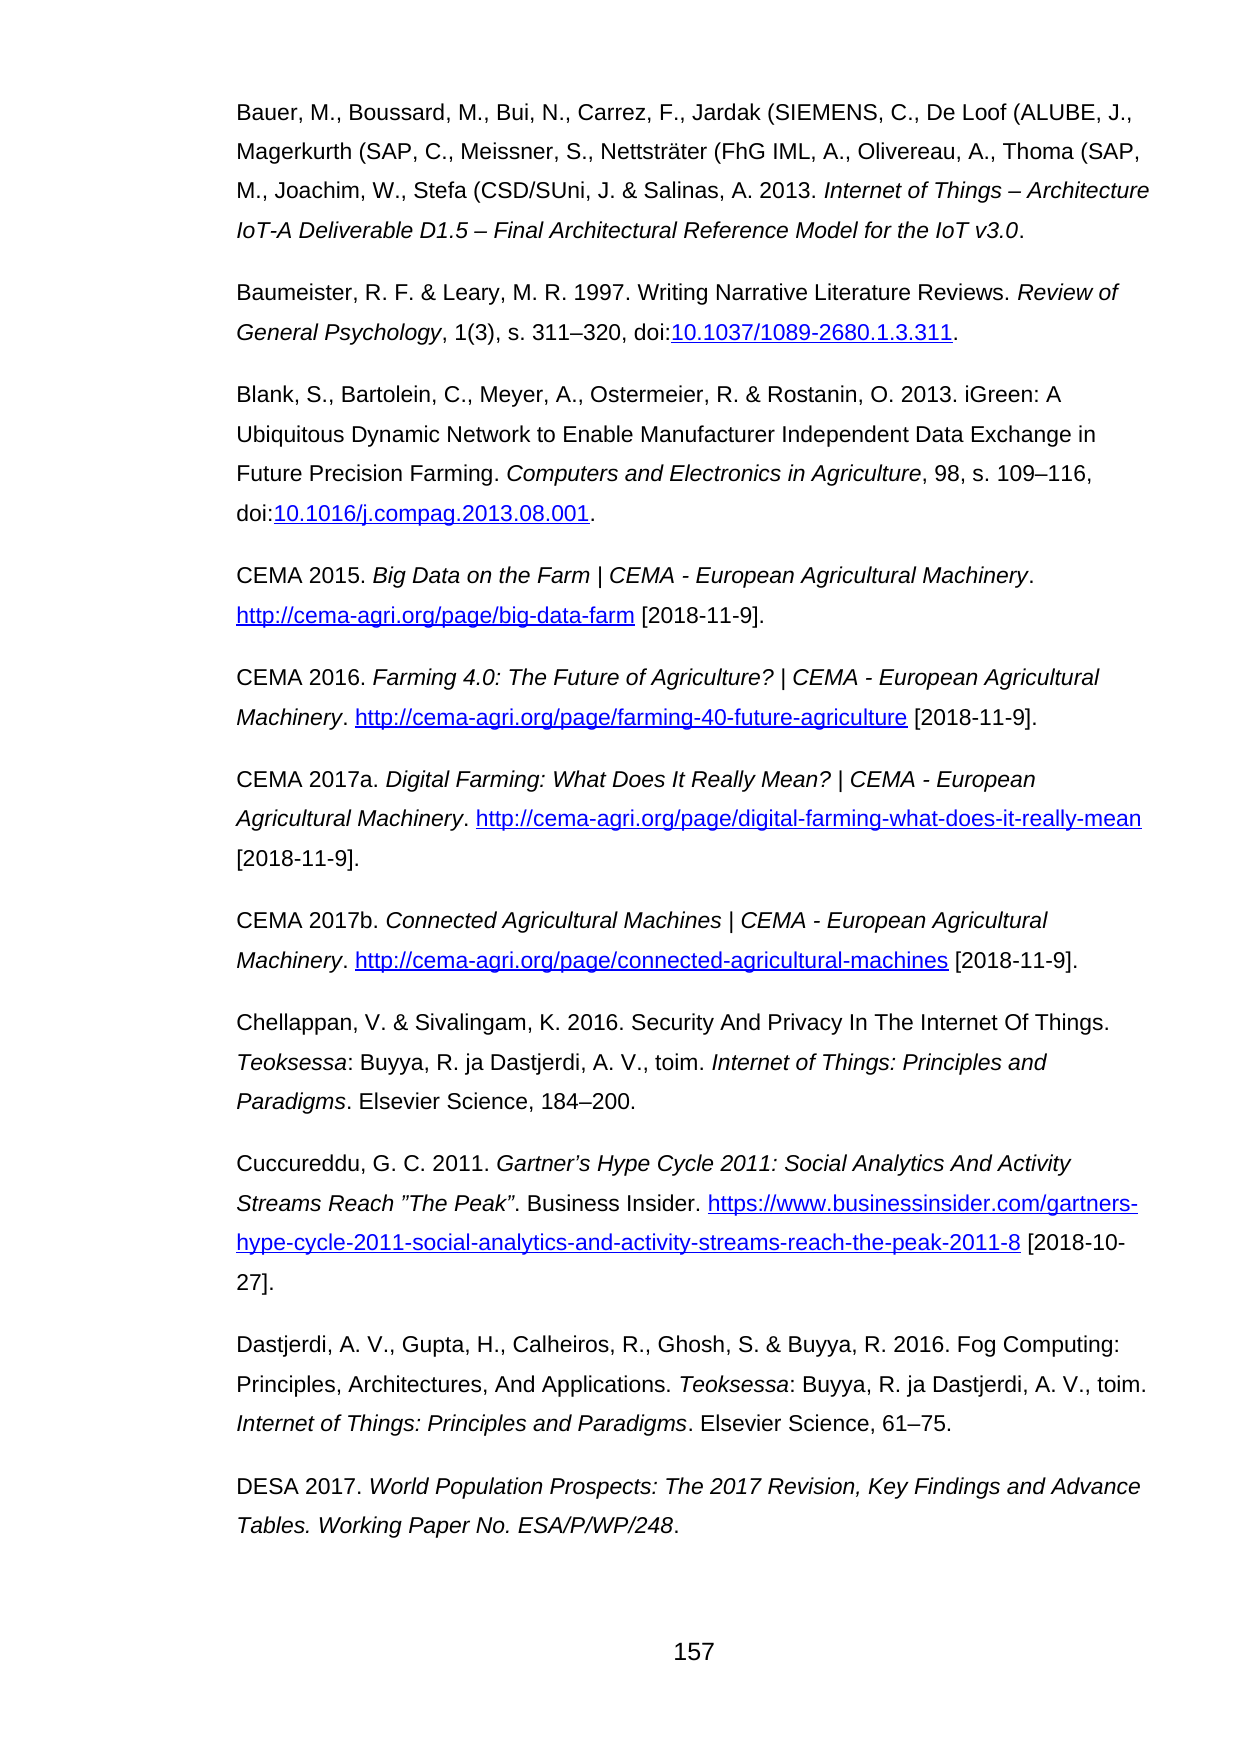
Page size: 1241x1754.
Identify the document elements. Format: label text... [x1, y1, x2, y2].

text Baumeister, R. F. & Leary, M. R. 1997. Writing Narrative Literature Reviews. Review of General Psychology, 1(3), s. 311–320, doi:10.1037/1089-2680.1.3.311. [236, 279, 1152, 345]
text Chellappan, V. & Sivalingam, K. 2016. Security And Privacy In The Internet Of Things. Teoksessa: Buyya, R. ja Dastjerdi, A. V., toim. Internet of Things: Principles and Paradigms. Elsevier Science, 184–200. [236, 1009, 1152, 1114]
text Bauer, M., Boussard, M., Bui, N., Carrez, F., Jardak (SIEMENS, C., De Loof (ALUBE, J., Magerkurth (SAP, C., Meissner, S., Nettsträter (FhG IML, A., Olivereau, A., Thoma (SAP, M., Joachim, W., Stefa (CSD/SUni, J. & Salinas, A. 2013. Internet of Things – Architecture IoT-A Deliverable D1.5 – Final Architectural Reference Model for the IoT v3.0. [236, 98, 1152, 243]
text CEMA 2015. Big Data on the Farm | CEMA - European Agricultural Machinery. http://cema-agri.org/page/big-data-farm [2018-11-9]. [236, 562, 1152, 628]
text DESA 2017. World Population Prospects: The 2017 Revision, Key Findings and Advance Tables. Working Paper No. ESA/P/WP/248. [236, 1473, 1152, 1538]
text Dastjerdi, A. V., Gupta, H., Calheiros, R., Ghosh, S. & Buyya, R. 2016. Fog Computing: Principles, Architectures, And Applications. Teoksessa: Buyya, R. ja Dastjerdi, A. V., toim. Internet of Things: Principles and Paradigms. Elsevier Science, 61–75. [236, 1331, 1152, 1437]
text CEMA 2017b. Connected Agricultural Machines | CEMA - European Agricultural Machinery. http://cema-agri.org/page/connected-agricultural-machines [2018-11-9]. [236, 907, 1152, 973]
text CEMA 2017a. Digital Farming: What Does It Really Mean? | CEMA - European Agricultural Machinery. http://cema-agri.org/page/digital-farming-what-does-it-really-mean [2018-11-9]. [236, 766, 1152, 871]
text Blank, S., Bartolein, C., Meyer, A., Ostermeier, R. & Rostanin, O. 2013. iGreen: A Ubiquitous Dynamic Network to Enable Manufacturer Independent Data Exchange in Future Precision Farming. Computers and Electronics in Agriculture, 98, s. 109–116, doi:10.1016/j.compag.2013.08.001. [236, 381, 1152, 526]
text Cuccureddu, G. C. 2011. Gartner’s Hype Cycle 2011: Social Analytics And Activity Streams Reach ”The Peak”. Business Insider. https://www.businessinsider.com/gartners-hype-cycle-2011-social-analytics-and-activity-streams-reach-the-peak-2011-8 [2018-10-27]. [236, 1150, 1152, 1295]
text CEMA 2016. Farming 4.0: The Future of Agriculture? | CEMA - European Agricultural Machinery. http://cema-agri.org/page/farming-40-future-agriculture [2018-11-9]. [236, 664, 1152, 730]
